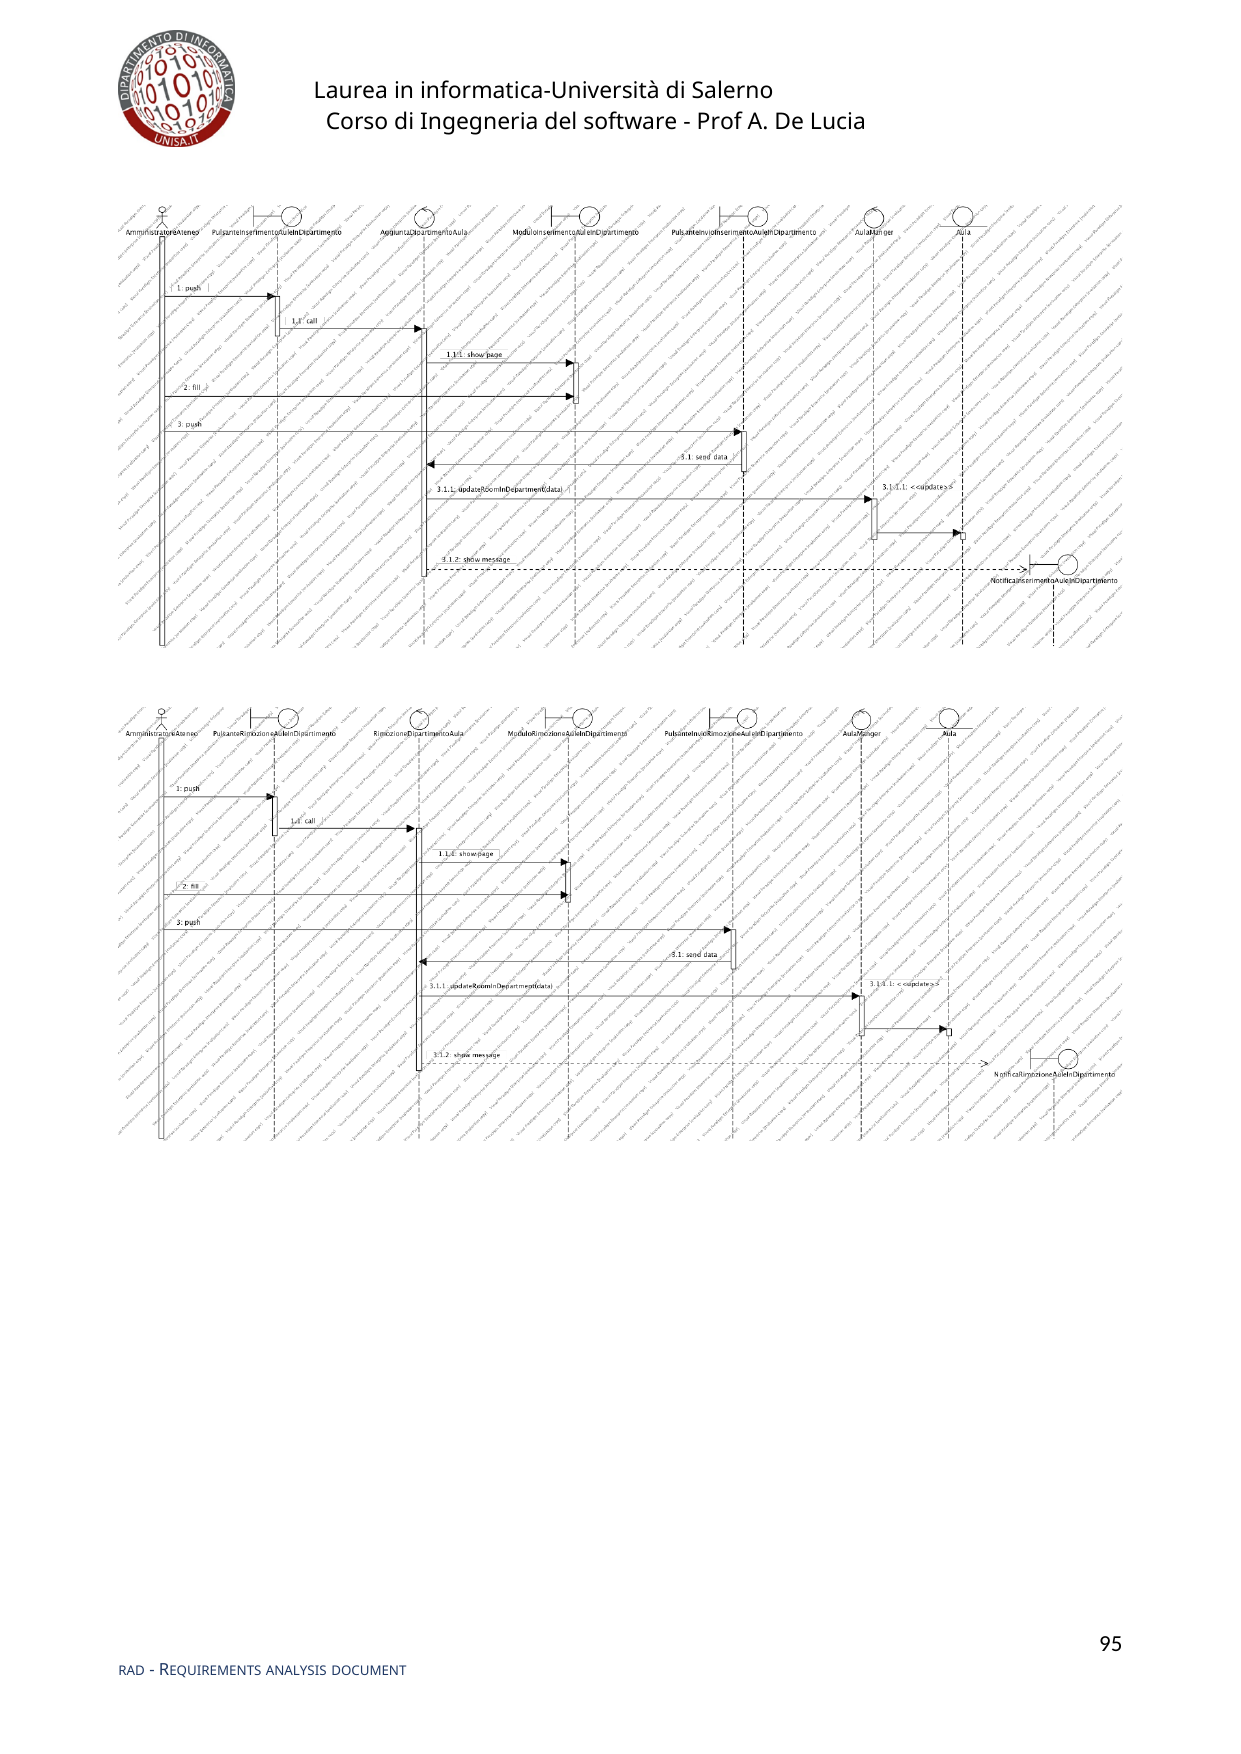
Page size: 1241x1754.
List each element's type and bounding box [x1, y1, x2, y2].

picture [118, 205, 1123, 648]
picture [118, 30, 235, 147]
picture [118, 707, 1123, 1141]
